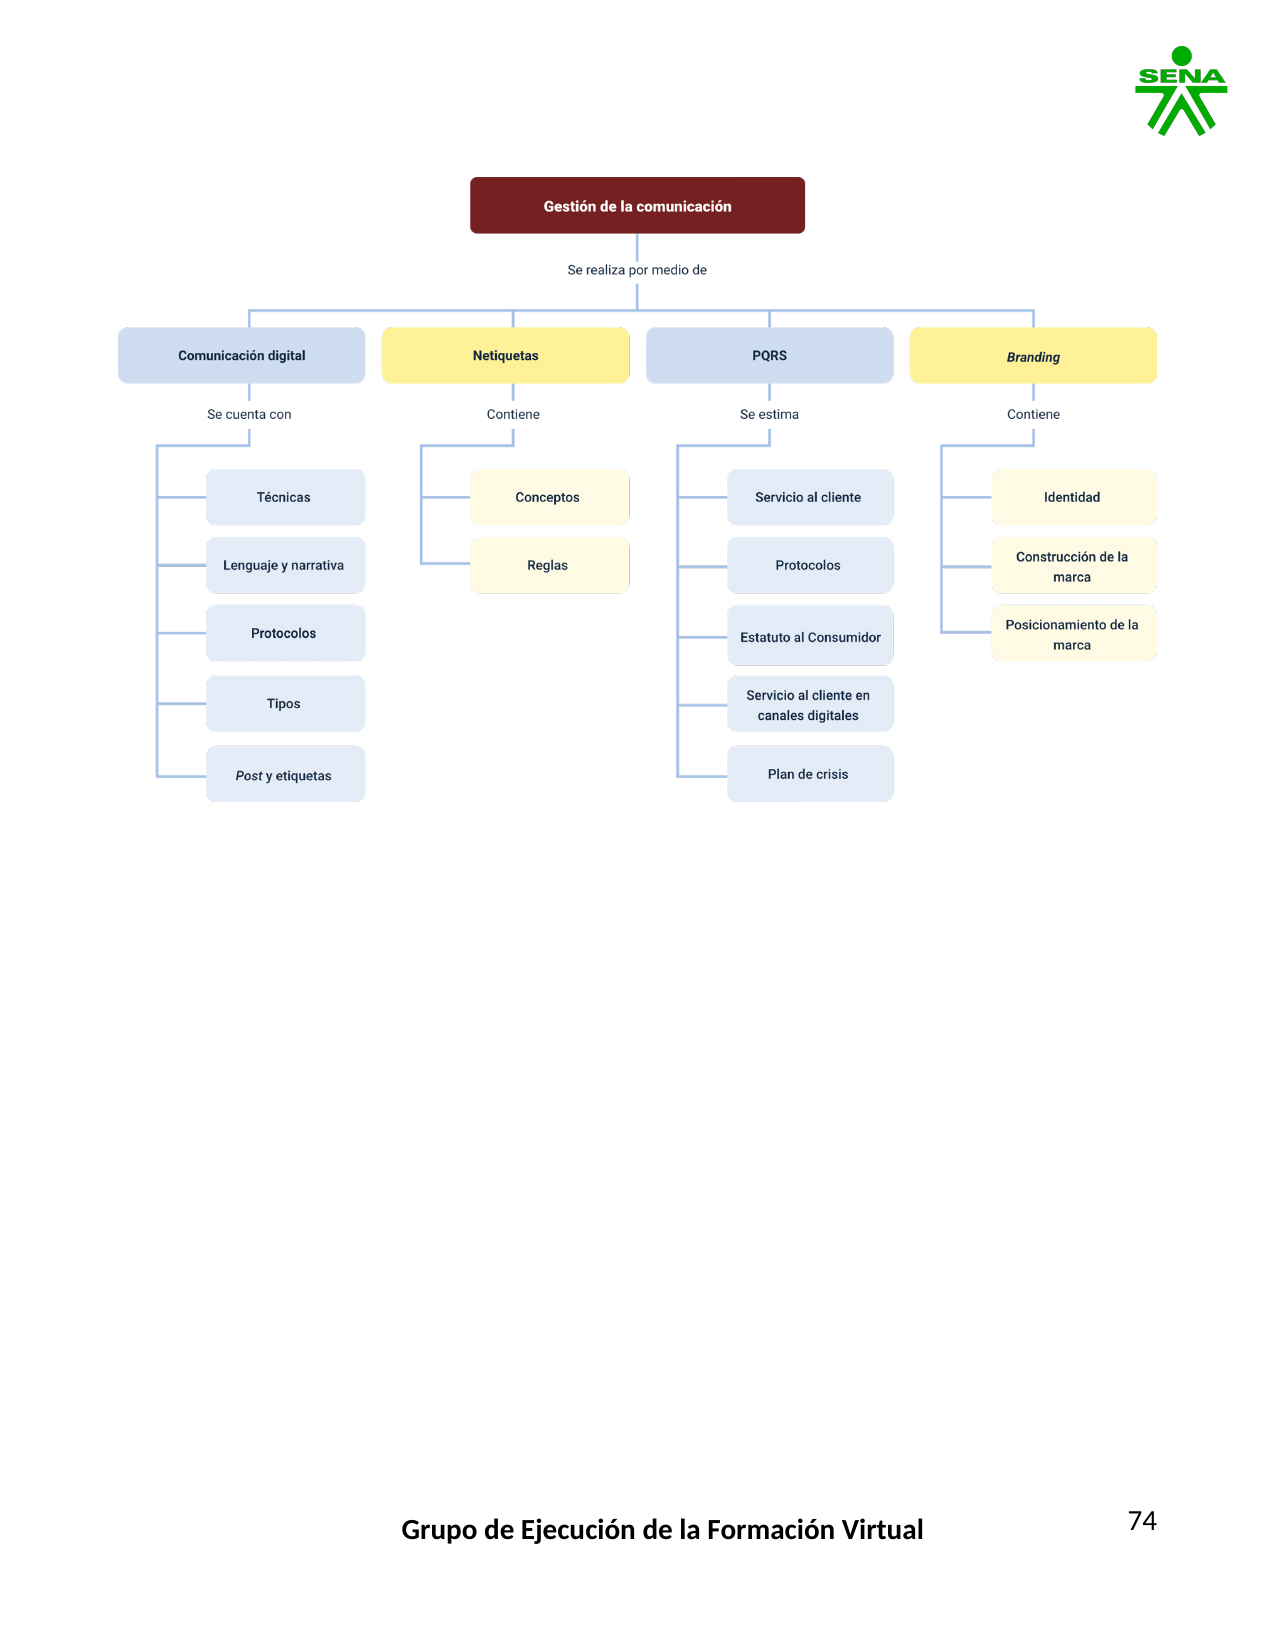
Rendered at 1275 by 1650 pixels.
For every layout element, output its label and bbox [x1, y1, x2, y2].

picture [1135, 46, 1228, 136]
picture [118, 177, 1157, 802]
